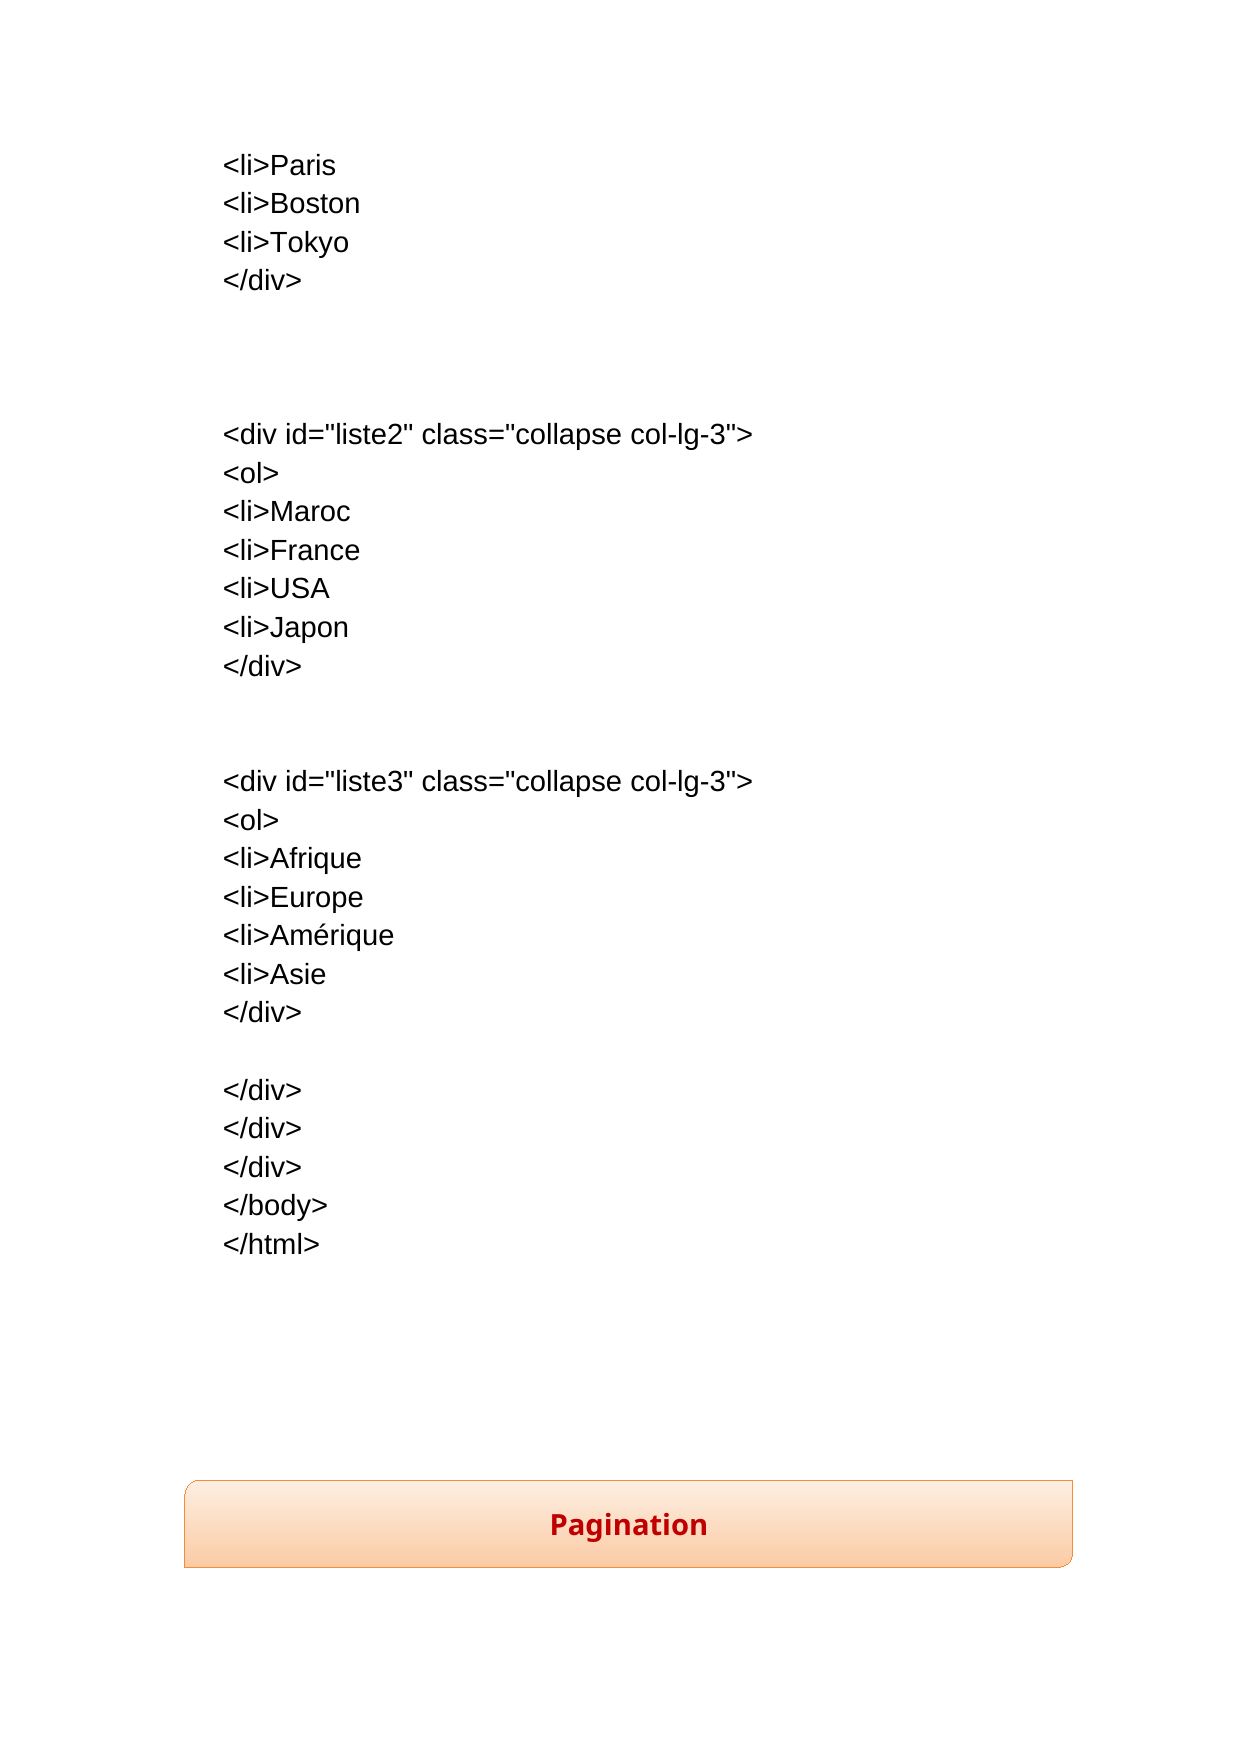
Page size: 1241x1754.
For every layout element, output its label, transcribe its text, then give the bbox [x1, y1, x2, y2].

list <li>Boston [223, 186, 1093, 220]
list <div id="liste3" class="collapse col-lg-3"> [223, 764, 1093, 798]
list <li>Europe [223, 880, 1093, 913]
list </div> [223, 263, 1093, 297]
list <li>Amérique [223, 918, 1093, 952]
list <li>USA [223, 572, 1093, 605]
list <li>France [223, 533, 1093, 567]
list <li>Afrique [223, 841, 1093, 875]
list </html> [223, 1227, 1093, 1260]
list </div> [223, 1073, 1093, 1106]
list <li>Asie [223, 957, 1093, 991]
list </div> [223, 1150, 1093, 1183]
list <ol> [223, 803, 1093, 836]
list <ol> [223, 456, 1093, 489]
list </div> [223, 996, 1093, 1029]
list </div> [223, 1111, 1093, 1145]
list <li>Japon [223, 610, 1093, 644]
list <li>Paris [223, 148, 1093, 181]
list <div id="liste2" class="collapse col-lg-3"> [223, 417, 1093, 451]
list </body> [223, 1188, 1093, 1222]
list <li>Maroc [223, 494, 1093, 528]
list <li>Tokyo [223, 225, 1093, 258]
list </div> [223, 649, 1093, 682]
